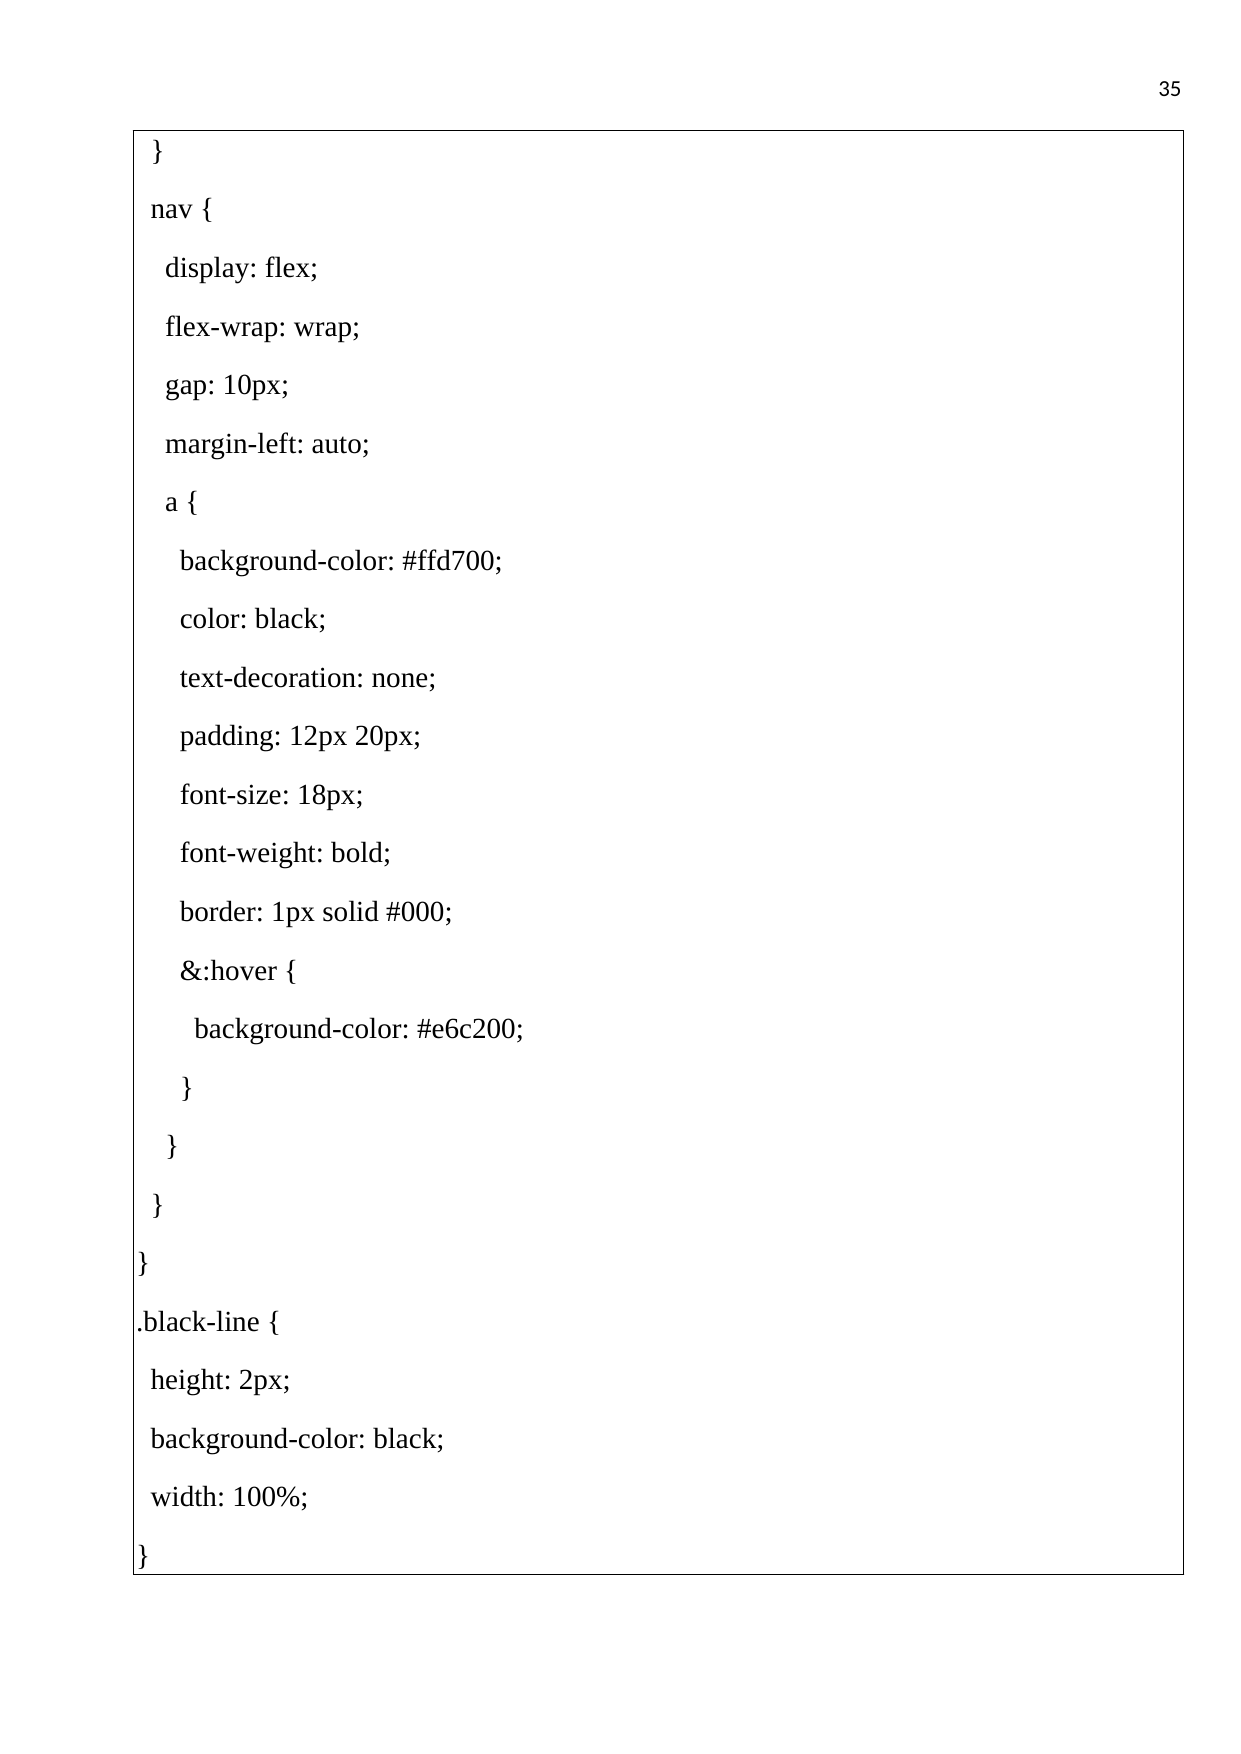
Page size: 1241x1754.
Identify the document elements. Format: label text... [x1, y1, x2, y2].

text width: 100%; [134, 1476, 1183, 1513]
text nav { [134, 188, 1183, 225]
text font-size: 18px; [134, 774, 1183, 811]
text margin-left: auto; [134, 423, 1183, 459]
text &:hover { [134, 949, 1183, 986]
text } [134, 1125, 1183, 1162]
text } [134, 1067, 1183, 1103]
text font-weight: bold; [134, 832, 1183, 869]
text } [134, 131, 1183, 167]
text color: black; [134, 598, 1183, 635]
text height: 2px; [134, 1359, 1183, 1396]
text display: flex; [134, 247, 1183, 284]
text gap: 10px; [134, 364, 1183, 401]
text padding: 12px 20px; [134, 715, 1183, 752]
text flex-wrap: wrap; [134, 306, 1183, 342]
text background-color: black; [134, 1418, 1183, 1454]
text .black-line { [134, 1301, 1183, 1337]
text background-color: #ffd700; [134, 540, 1183, 576]
text text-decoration: none; [134, 657, 1183, 693]
text border: 1px solid #000; [134, 891, 1183, 928]
text background-color: #e6c200; [134, 1008, 1183, 1045]
text } [134, 1535, 1183, 1574]
text } [134, 1184, 1183, 1220]
text a { [134, 481, 1183, 518]
text } [134, 1242, 1183, 1279]
